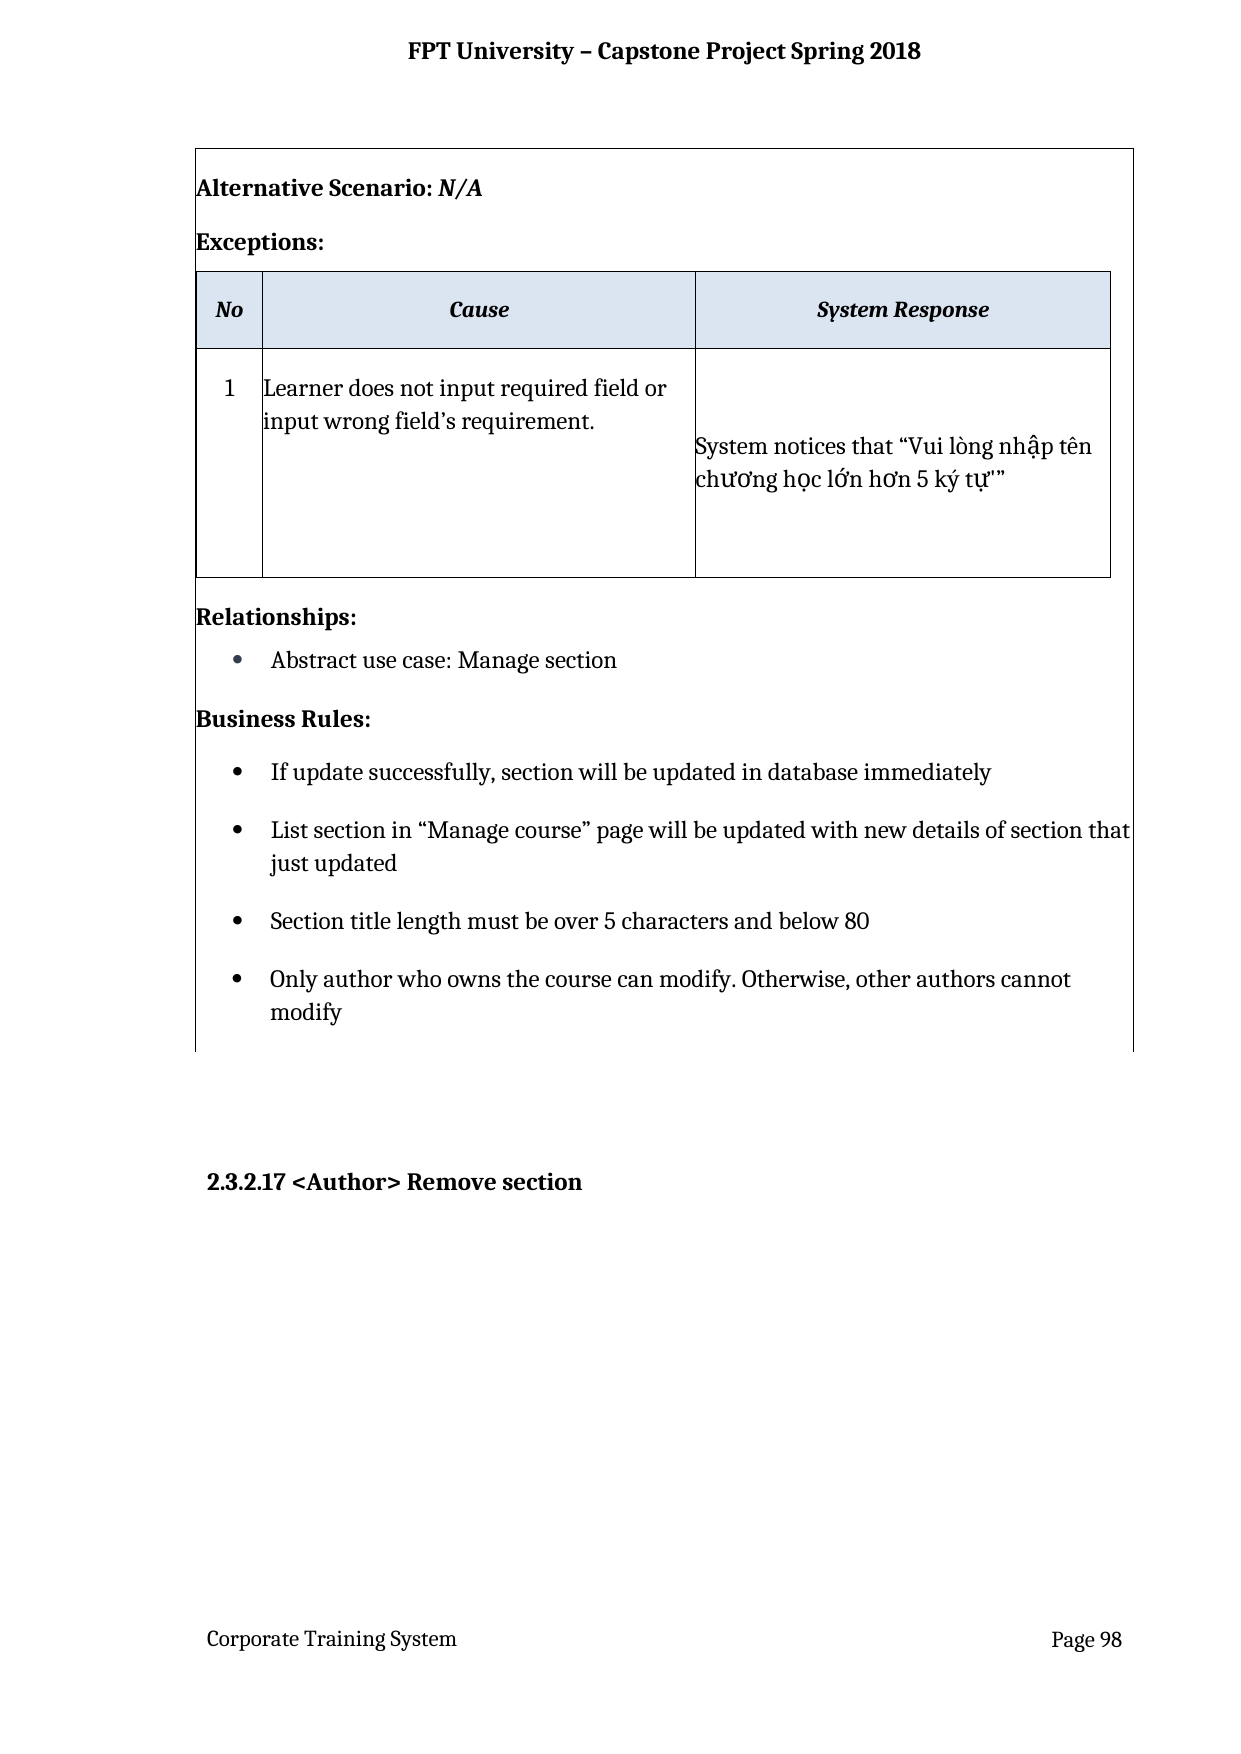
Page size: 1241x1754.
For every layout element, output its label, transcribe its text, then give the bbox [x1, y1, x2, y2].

text 2.3.2.17 <Author> Remove section [207, 1168, 1122, 1197]
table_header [196, 149, 1133, 1052]
